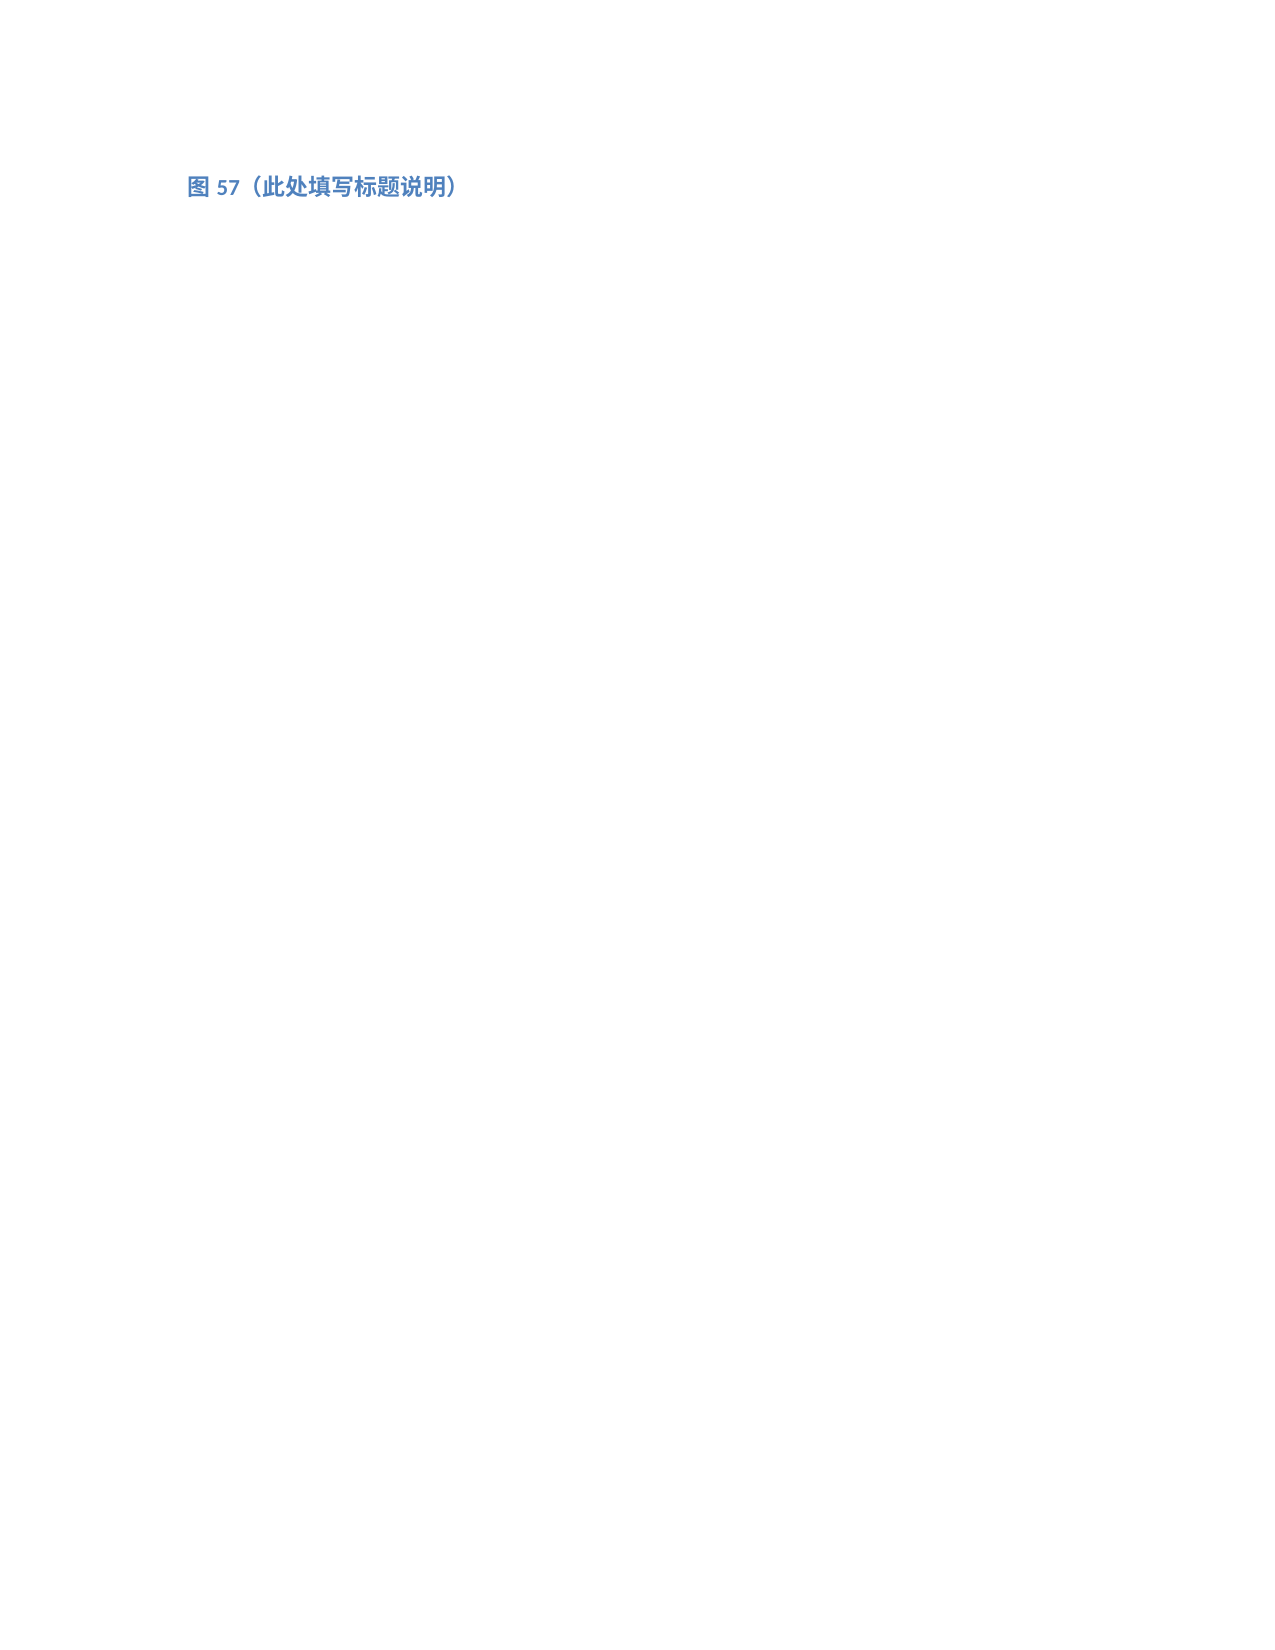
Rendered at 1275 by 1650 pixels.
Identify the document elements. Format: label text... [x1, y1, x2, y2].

subtitle 图 57（此处填写标题说明） [187, 171, 1087, 202]
